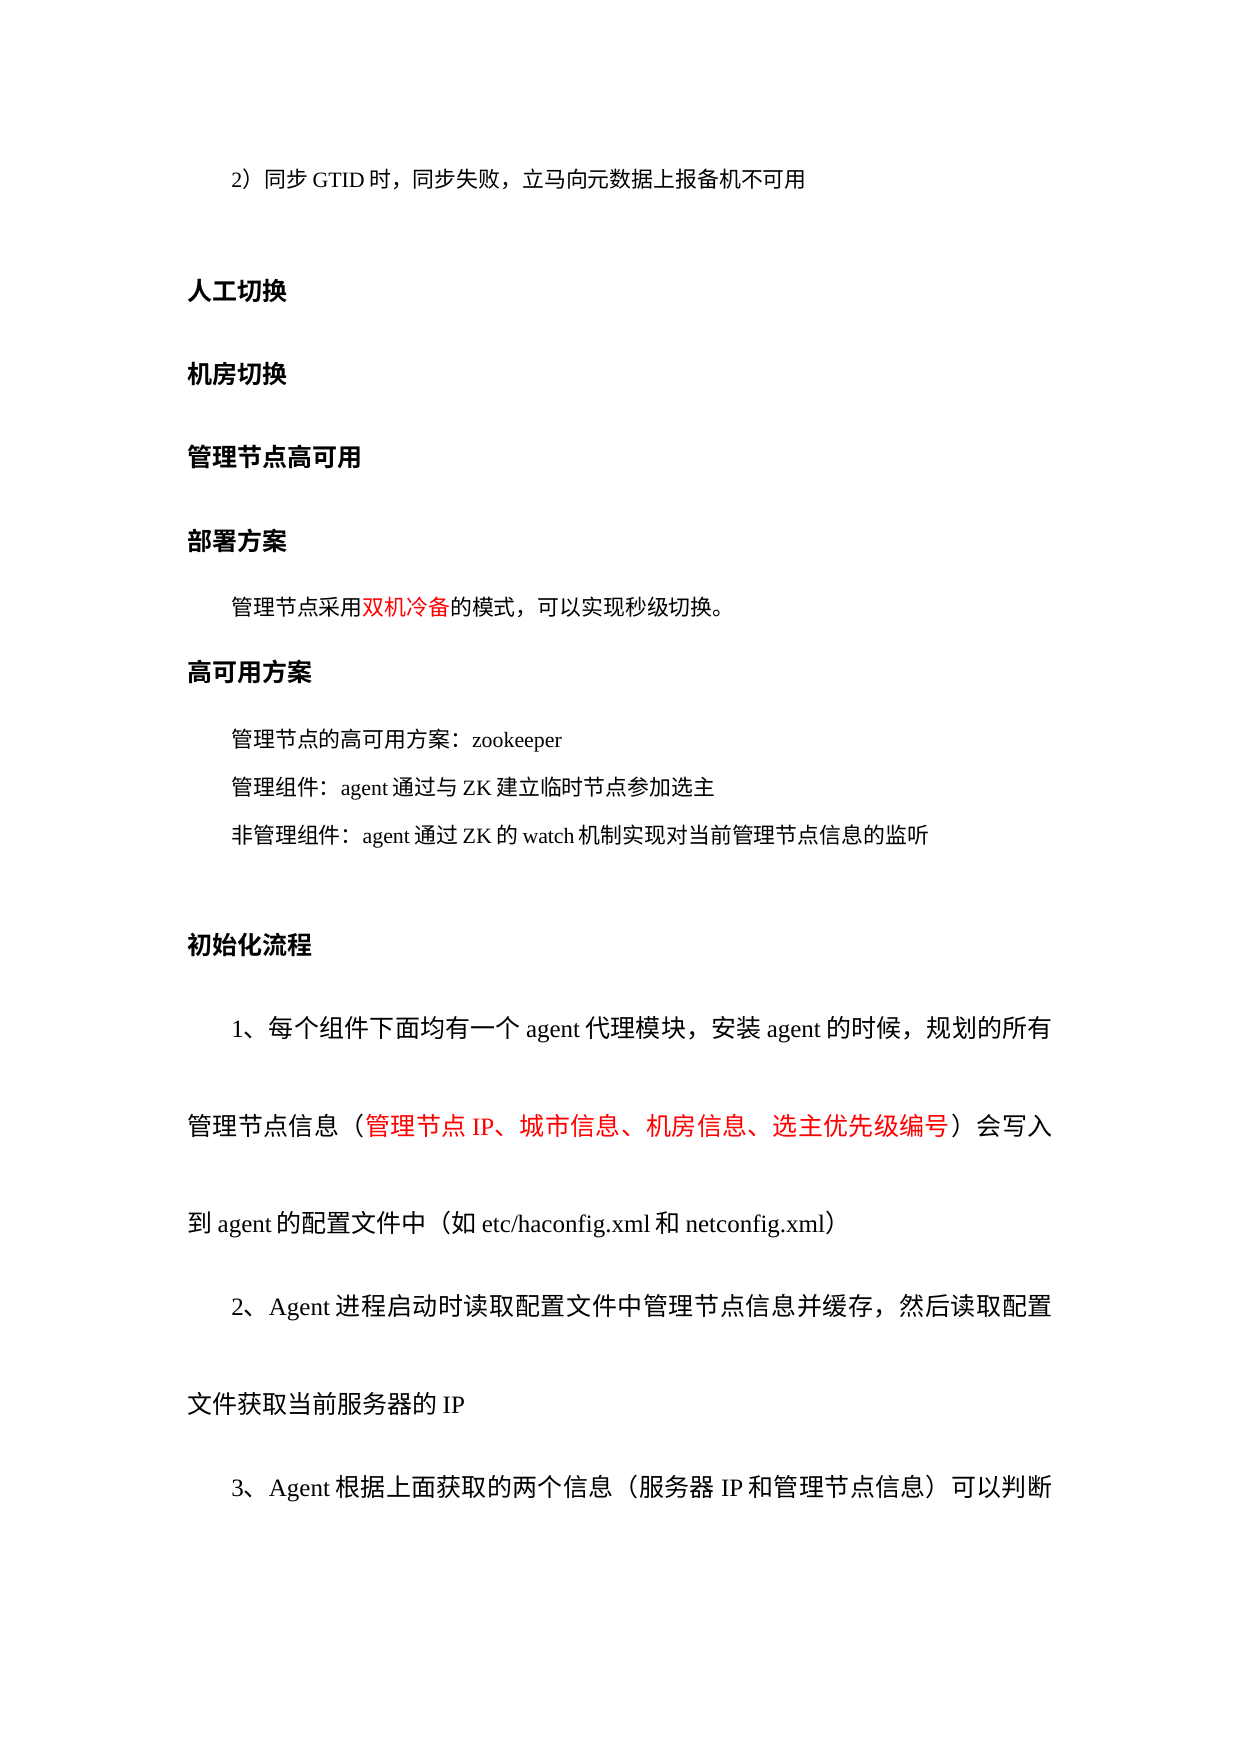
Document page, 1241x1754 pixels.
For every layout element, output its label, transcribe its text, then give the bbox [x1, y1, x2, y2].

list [187, 1453, 1053, 1518]
list 同步GTID时，同步失败，立马向元数据上报备机不可用 [187, 162, 1053, 194]
subtitle 机房切换 [187, 340, 1053, 405]
text 非管理组件：agent通过ZK的watch机制实现对当前管理节点信息的监听 [187, 818, 1053, 850]
subtitle 人工切换 [187, 257, 1053, 322]
subtitle 高可用方案 [187, 638, 1053, 703]
text 管理组件：agent通过与ZK建立临时节点参加选主 [187, 769, 1053, 802]
list 每个组件下面均有一个agent代理模块，安装agent的时候，规划的所有管理节点信息（管理节点IP、城市信息、机房信息、选主优先级编号）会写入到agent的配置文件中（如etc/haconfig.xml和netconfig.xml） [187, 994, 1053, 1254]
text 管理节点采用双机冷备的模式，可以实现秒级切换。 [187, 590, 1053, 622]
subtitle 部署方案 [187, 507, 1053, 572]
text 管理节点的高可用方案：zookeeper [187, 721, 1053, 754]
list Agent进程启动时读取配置文件中管理节点信息并缓存，然后读取配置文件获取当前服务器的IP [187, 1272, 1053, 1435]
subtitle 初始化流程 [187, 911, 1053, 976]
subtitle 管理节点高可用 [187, 423, 1053, 488]
